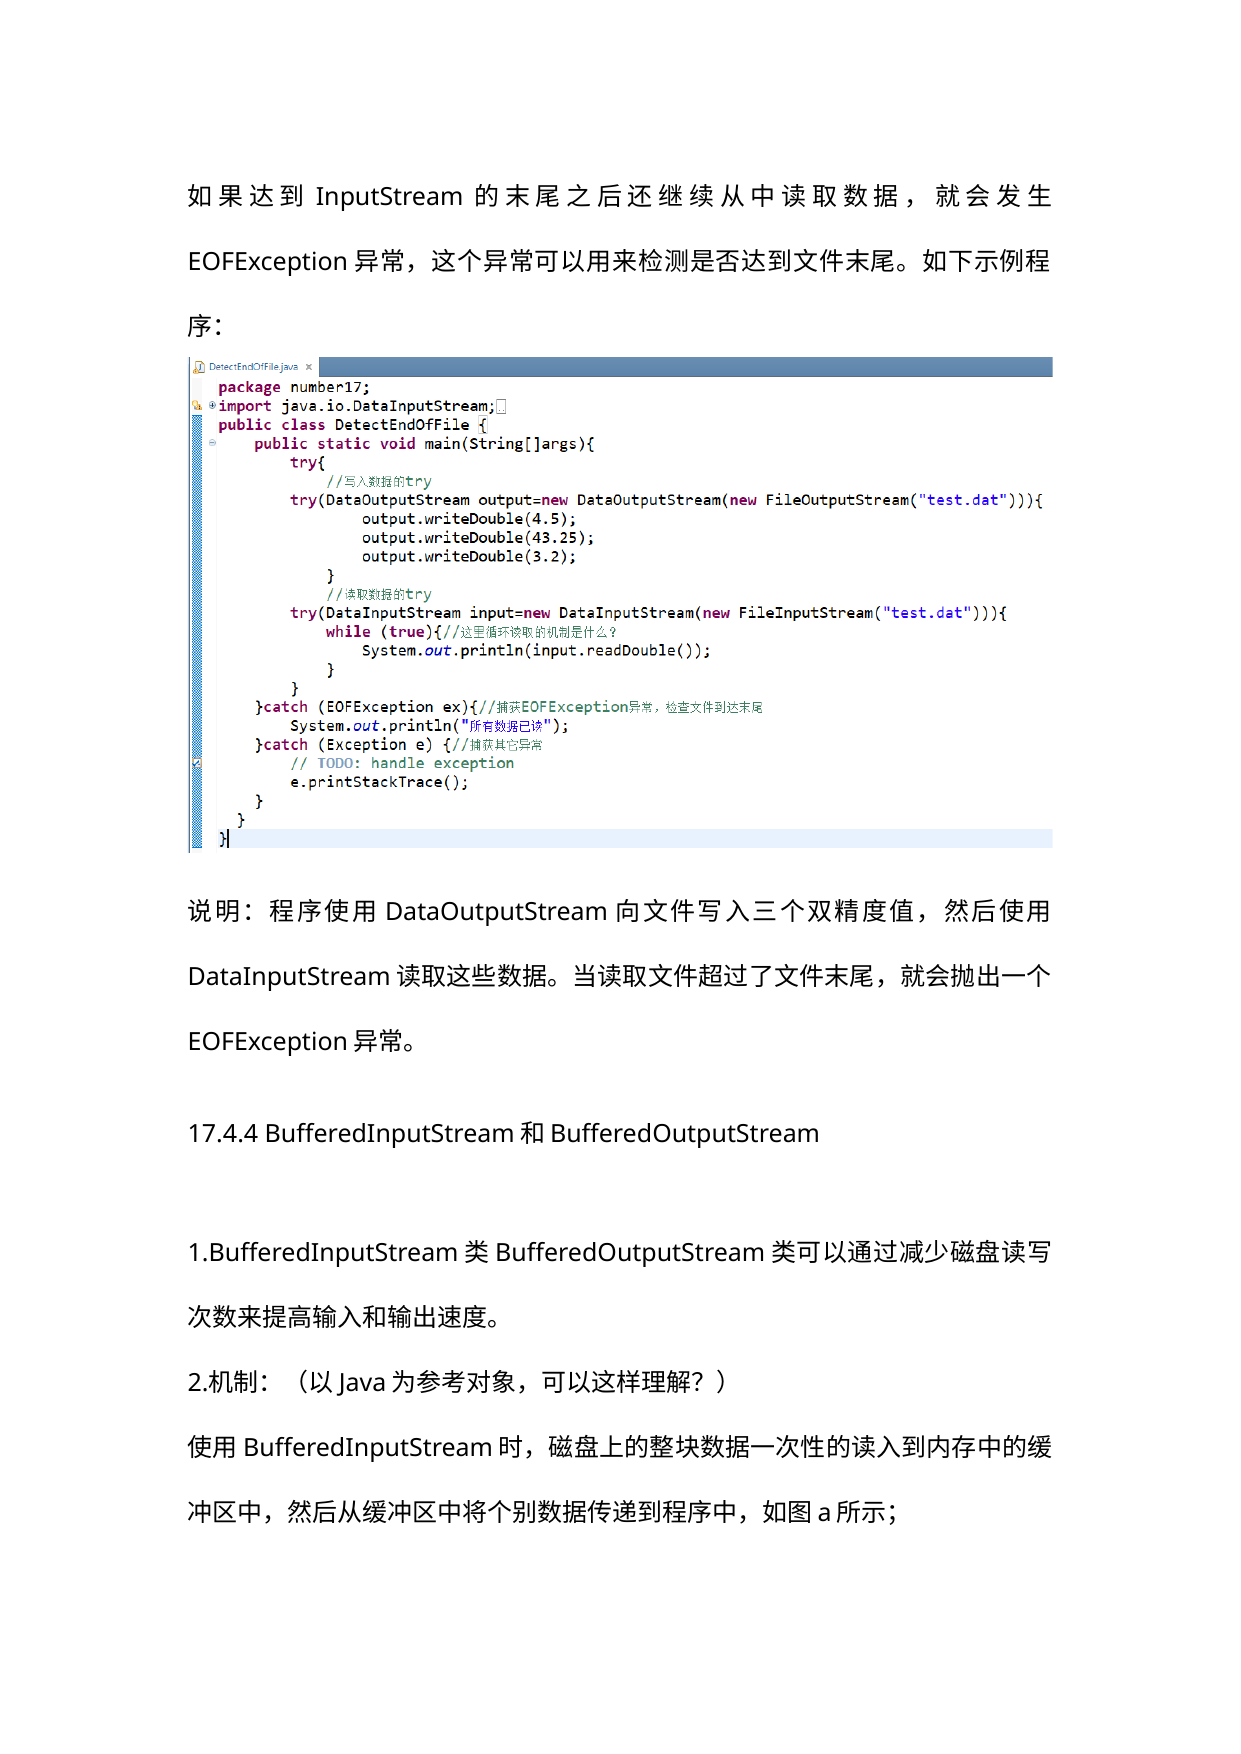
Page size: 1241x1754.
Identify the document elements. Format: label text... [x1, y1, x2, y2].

text 说明：程序使用DataOutputStream向文件写入三个双精度值，然后使用DataInputStream读取这些数据。当读取文件超过了文件末尾，就会抛出一个EOFException异常。 [187, 877, 1053, 1072]
text 2.机制：（以Java为参考对象，可以这样理解？） [187, 1348, 1053, 1413]
text 使用BufferedInputStream时，磁盘上的整块数据一次性的读入到内存中的缓冲区中，然后从缓冲区中将个别数据传递到程序中，如图a所示； [187, 1413, 1053, 1543]
subtitle 17.4.4 BufferedInputStream和BufferedOutputStream [187, 1099, 1053, 1164]
text 如果达到InputStream的末尾之后还继续从中读取数据，就会发生EOFException异常，这个异常可以用来检测是否达到文件末尾。如下示例程序： [187, 162, 1053, 357]
text 1.BufferedInputStream类BufferedOutputStream类可以通过减少磁盘读写次数来提高输入和输出速度。 [187, 1218, 1053, 1348]
picture [187, 357, 1053, 853]
